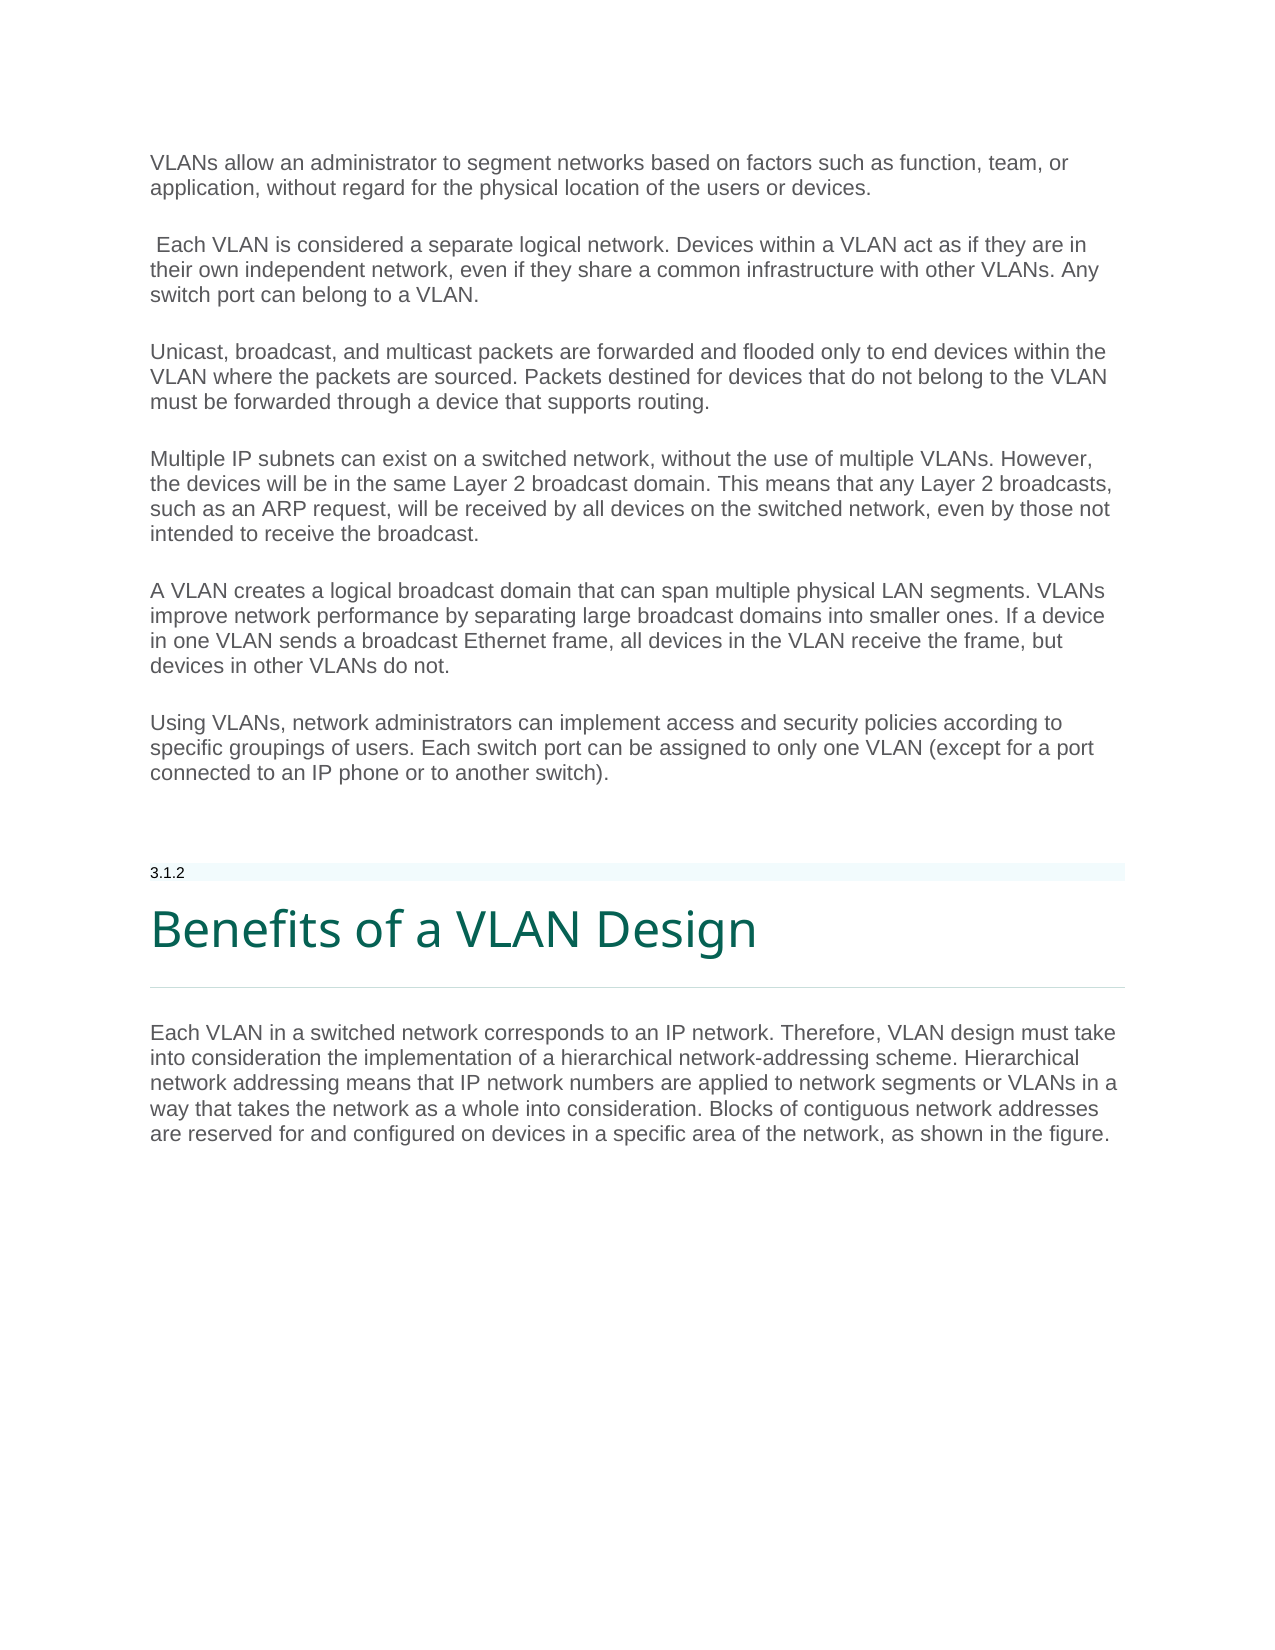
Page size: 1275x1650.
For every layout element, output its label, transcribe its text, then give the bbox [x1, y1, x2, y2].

text A VLAN creates a logical broadcast domain that can span multiple physical LAN segments. VLANs improve network performance by separating large broadcast domains into smaller ones. If a device in one VLAN sends a broadcast Ethernet frame, all devices in the VLAN receive the frame, but devices in other VLANs do not. [150, 577, 1125, 678]
text Benefits of a VLAN Design [150, 894, 1125, 987]
text Using VLANs, network administrators can implement access and security policies according to specific groupings of users. Each switch port can be assigned to only one VLAN (except for a port connected to an IP phone or to another switch). [150, 709, 1125, 785]
text Multiple IP subnets can exist on a switched network, without the use of multiple VLANs. However, the devices will be in the same Layer 2 broadcast domain. This means that any Layer 2 broadcasts, such as an ARP request, will be received by all devices on the switched network, even by those not intended to receive the broadcast. [150, 445, 1125, 546]
text 3.1.2 [150, 863, 1125, 881]
text Unicast, broadcast, and multicast packets are forwarded and flooded only to end devices within the VLAN where the packets are sourced. Packets destined for devices that do not belong to the VLAN must be forwarded through a device that supports routing. [150, 338, 1125, 414]
text VLANs allow an administrator to segment networks based on factors such as function, team, or application, without regard for the physical location of the users or devices. [150, 150, 1125, 200]
text Each VLAN in a switched network corresponds to an IP network. Therefore, VLAN design must take into consideration the implementation of a hierarchical network-addressing scheme. Hierarchical network addressing means that IP network numbers are applied to network segments or VLANs in a way that takes the network as a whole into consideration. Blocks of contiguous network addresses are reserved for and configured on devices in a specific area of the network, as shown in the figure. [150, 1020, 1125, 1146]
text Each VLAN is considered a separate logical network. Devices within a VLAN act as if they are in their own independent network, even if they share a common infrastructure with other VLANs. Any switch port can belong to a VLAN. [150, 232, 1125, 307]
